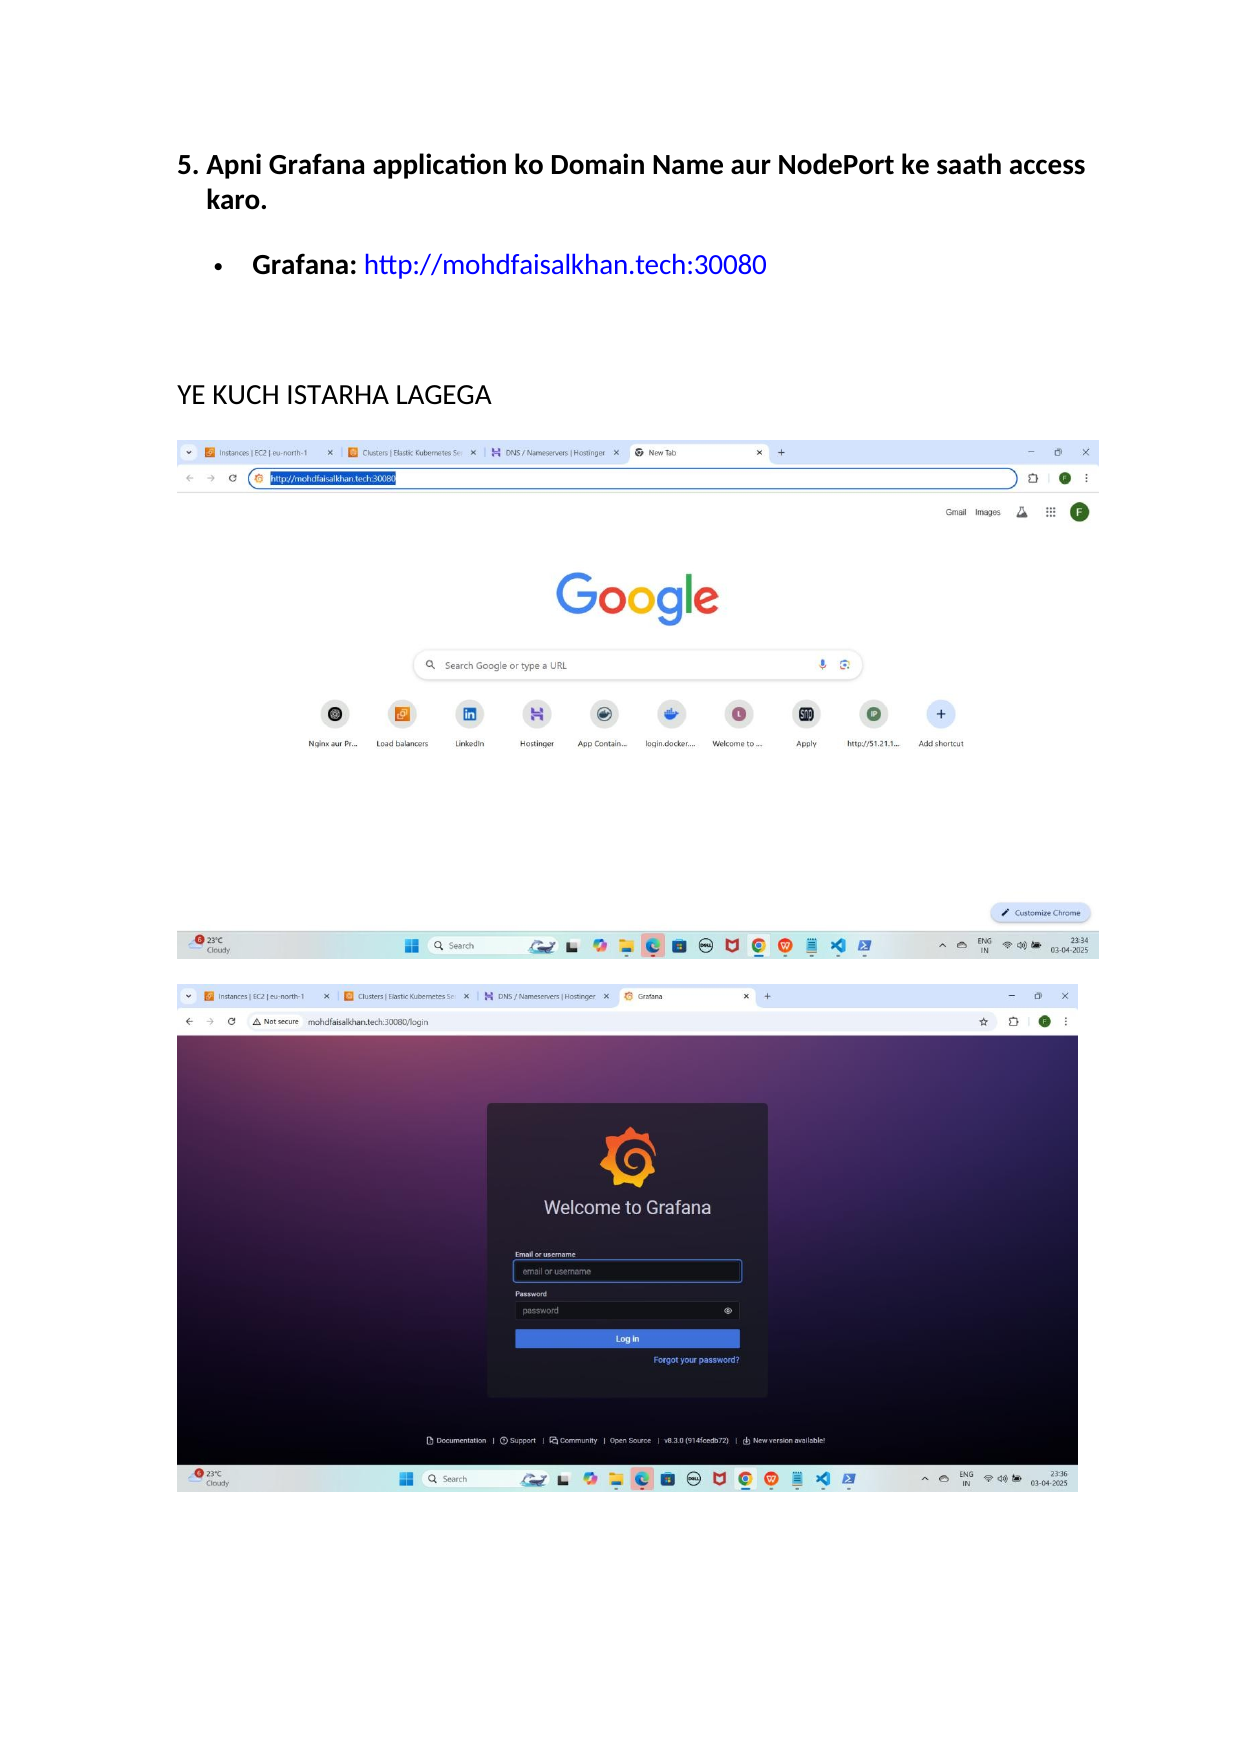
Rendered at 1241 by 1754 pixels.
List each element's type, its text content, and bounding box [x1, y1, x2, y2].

text YE KUCH ISTARHA LAGEGA [177, 376, 1107, 412]
list Apni Grafana application ko Domain Name aur NodePort ke saath access karo. [177, 146, 1086, 217]
picture [177, 440, 1099, 959]
list Grafana: http://mohdfaisalkhan.tech:30080 [214, 246, 1107, 282]
picture [177, 984, 1078, 1492]
